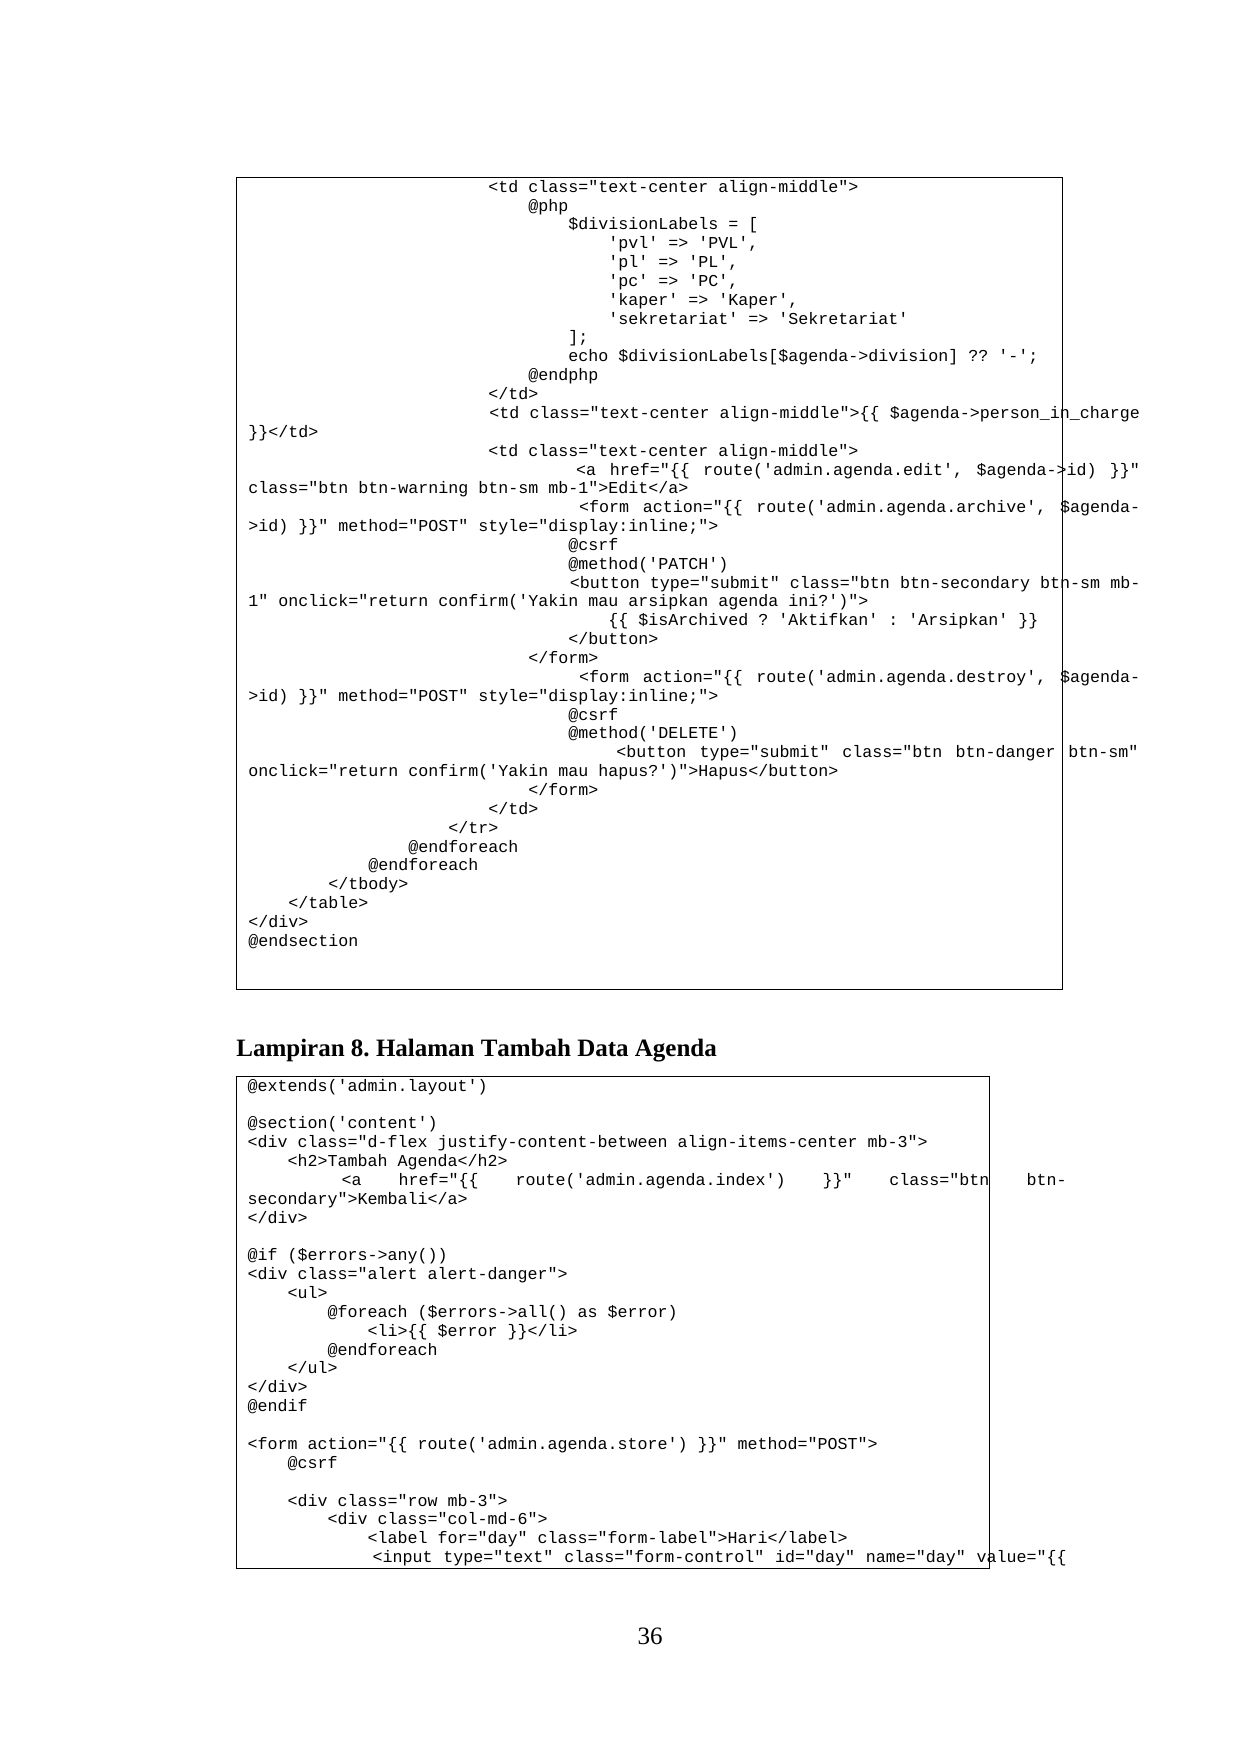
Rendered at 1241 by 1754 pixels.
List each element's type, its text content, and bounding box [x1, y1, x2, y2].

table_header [237, 178, 1062, 989]
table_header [237, 1077, 989, 1567]
text Lampiran 8. Halaman Tambah Data Agenda [236, 1033, 1152, 1062]
